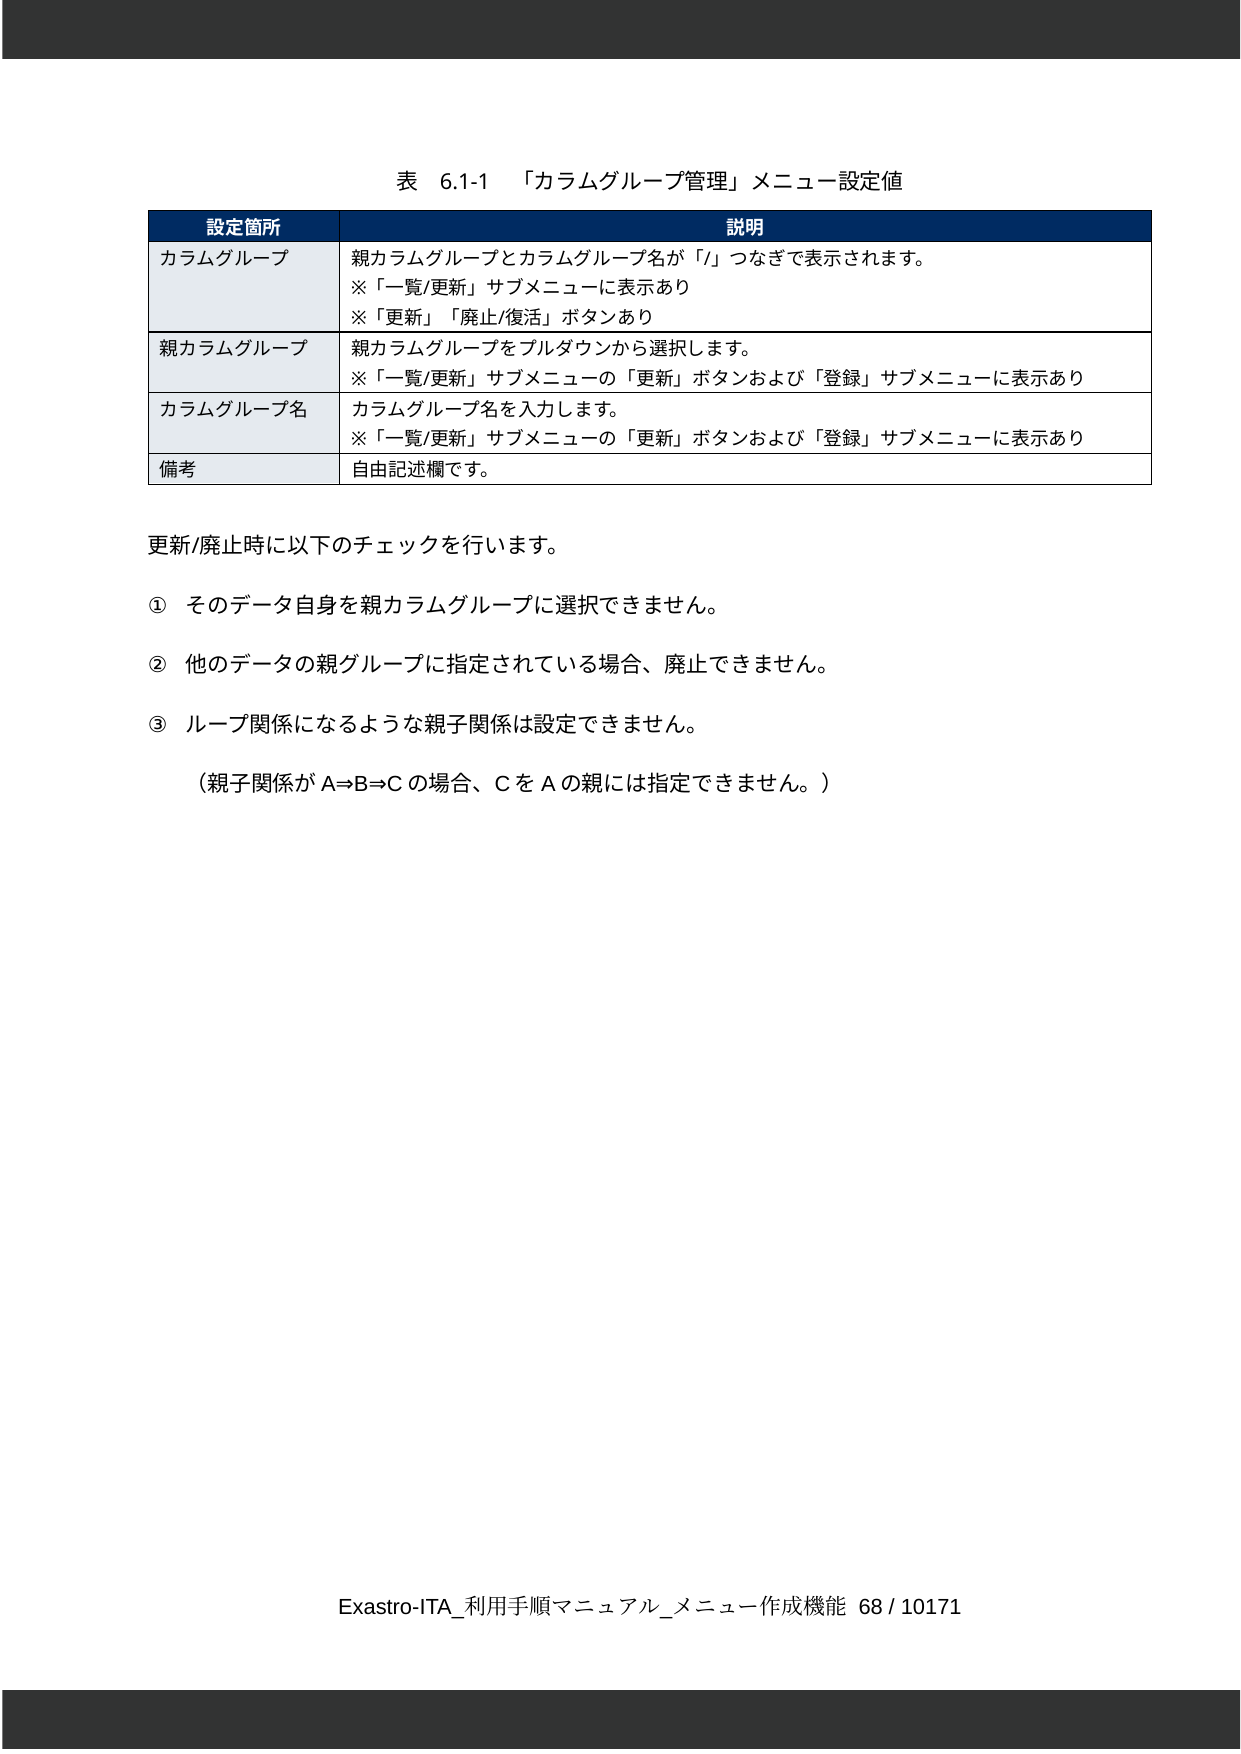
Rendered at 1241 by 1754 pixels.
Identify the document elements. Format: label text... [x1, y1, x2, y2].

list 他のデータの親グループに指定されている場合、廃止できません。 [148, 633, 1152, 693]
picture [2, 0, 1241, 59]
list （親子関係がA⇒B⇒Cの場合、CをAの親には指定できません。） [185, 753, 1152, 812]
list そのデータ自身を親カラムグループに選択できません。 [148, 574, 1152, 633]
table_cell カラムグループ [149, 242, 339, 331]
table_cell カラムグループ名を入力します。 ※「一覧/更新」サブメニューの「更新」ボタンおよび「登録」サブメニューに表示あり [340, 393, 1151, 453]
table_cell 備考 [149, 454, 339, 483]
table_cell 自由記述欄です。 [340, 454, 1151, 483]
text 表 6.1-1 「カラムグループ管理」メニュー設定値 [148, 151, 1152, 210]
table_header 説明 [340, 211, 1151, 241]
table_cell カラムグループ名 [149, 393, 339, 453]
text 更新/廃止時に以下のチェックを行います。 [148, 514, 1152, 574]
table_header 設定箇所 [149, 211, 339, 241]
table_cell 親カラムグループ [149, 333, 339, 392]
list ループ関係になるような親子関係は設定できません。 [148, 693, 1152, 753]
picture [2, 1690, 1241, 1749]
table_cell 親カラムグループをプルダウンから選択します。 ※「一覧/更新」サブメニューの「更新」ボタンおよび「登録」サブメニューに表示あり [340, 333, 1151, 392]
table_cell 親カラムグループとカラムグループ名が「/」つなぎで表示されます。 ※「一覧/更新」サブメニューに表示あり ※「更新」「廃止/復活」ボタンあり [340, 242, 1151, 331]
